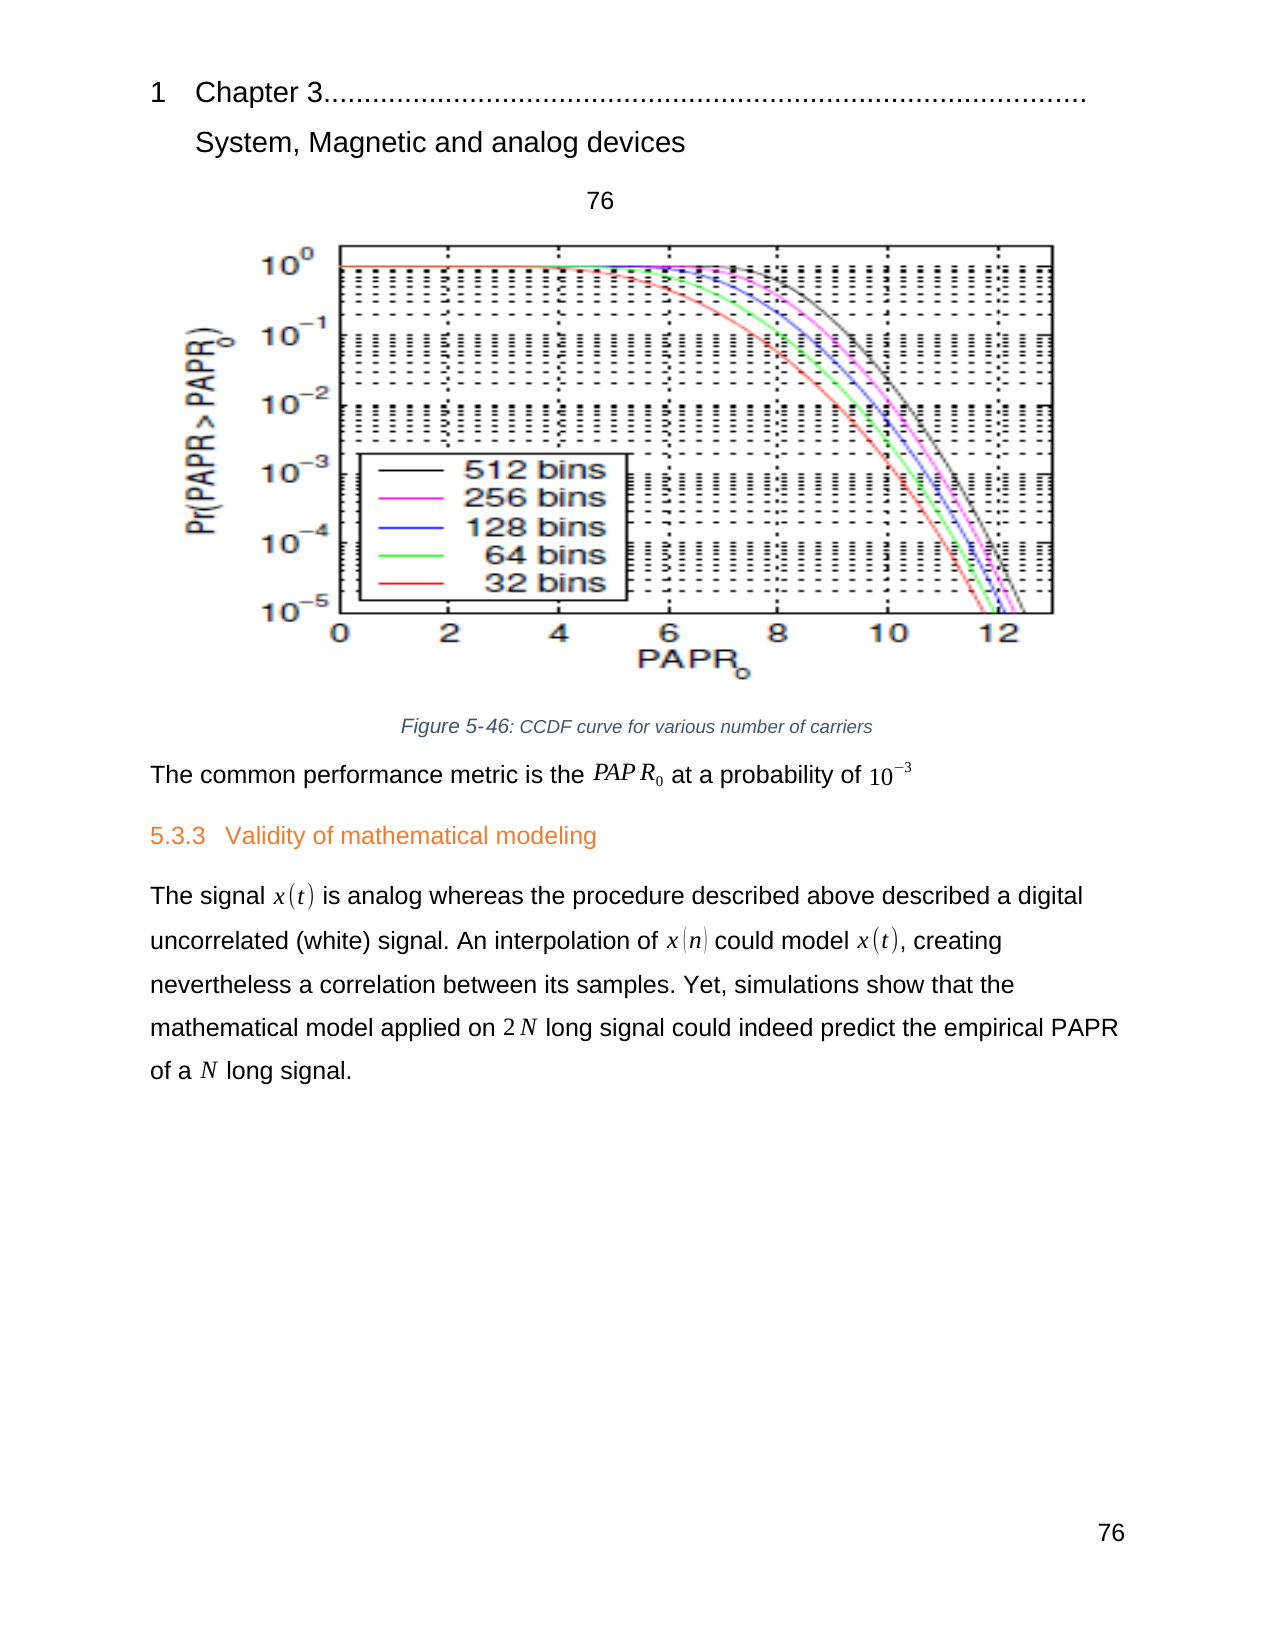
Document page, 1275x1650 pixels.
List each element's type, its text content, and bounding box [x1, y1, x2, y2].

text The signal is analog whereas the procedure described above described a digital uncorrelated (white) signal. An interpolation of could model , creating nevertheless a correlation between its samples. Yet, simulations show that the mathematical model applied on long signal could indeed predict the empirical PAPR of a long signal. [150, 881, 1125, 1085]
table_header [150, 215, 1125, 714]
subtitle Validity of mathematical modeling [150, 821, 1125, 849]
picture [161, 214, 1125, 700]
text The common performance metric is the at a probability of [150, 758, 1125, 790]
